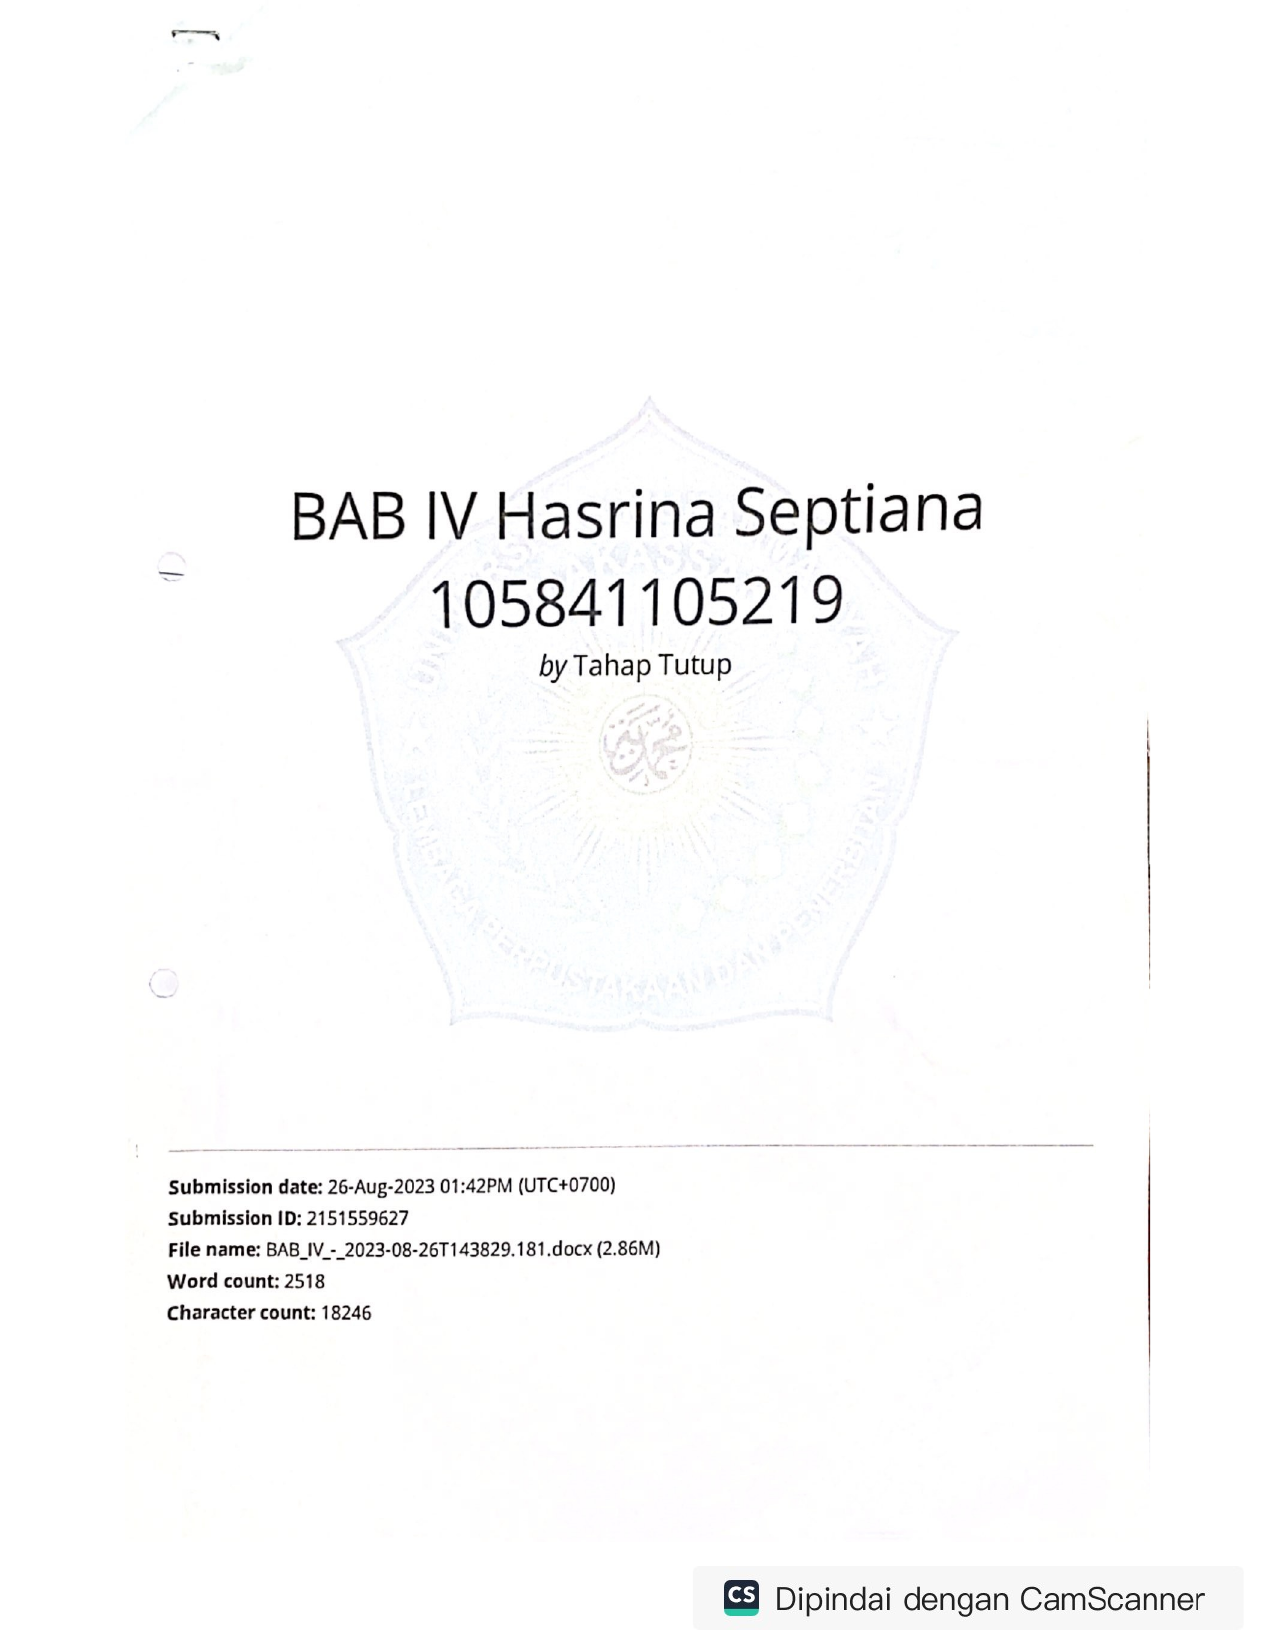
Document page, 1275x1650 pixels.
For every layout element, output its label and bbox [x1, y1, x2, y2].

picture [124, 0, 1151, 1542]
picture [692, 1566, 1244, 1630]
